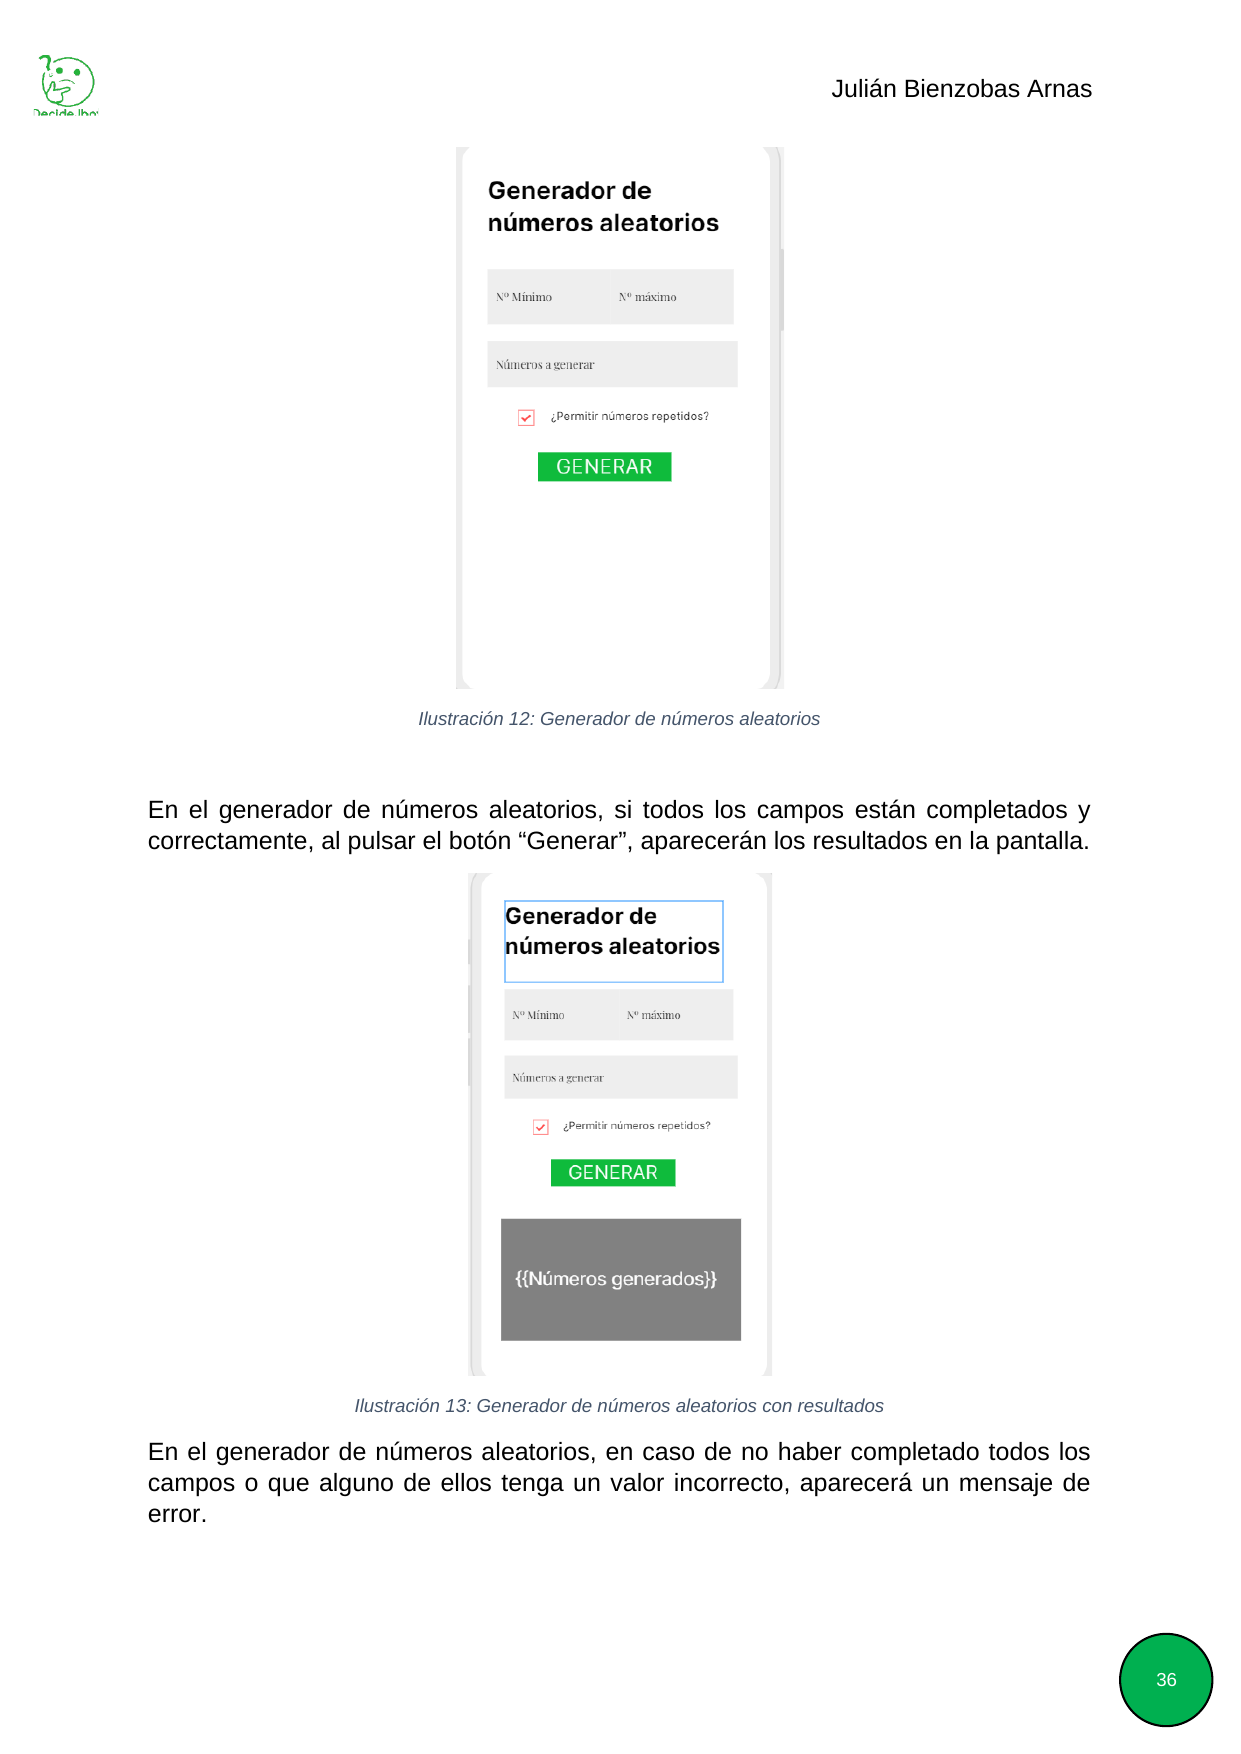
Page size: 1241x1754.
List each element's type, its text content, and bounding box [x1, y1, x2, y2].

picture [32, 55, 99, 114]
text En el generador de números aleatorios, si todos los campos están completados y correctamente, al pulsar el botón “Generar”, aparecerán los resultados en la pantalla. [148, 795, 1092, 855]
text En el generador de números aleatorios, en caso de no haber completado todos los campos o que alguno de ellos tenga un valor incorrecto, aparecerá un mensaje de error. [148, 1437, 1092, 1528]
picture [456, 147, 785, 689]
picture [468, 873, 773, 1376]
text Ilustración 13: Generador de números aleatorios con resultados [148, 1394, 1092, 1416]
text Ilustración 12: Generador de números aleatorios [148, 708, 1092, 729]
